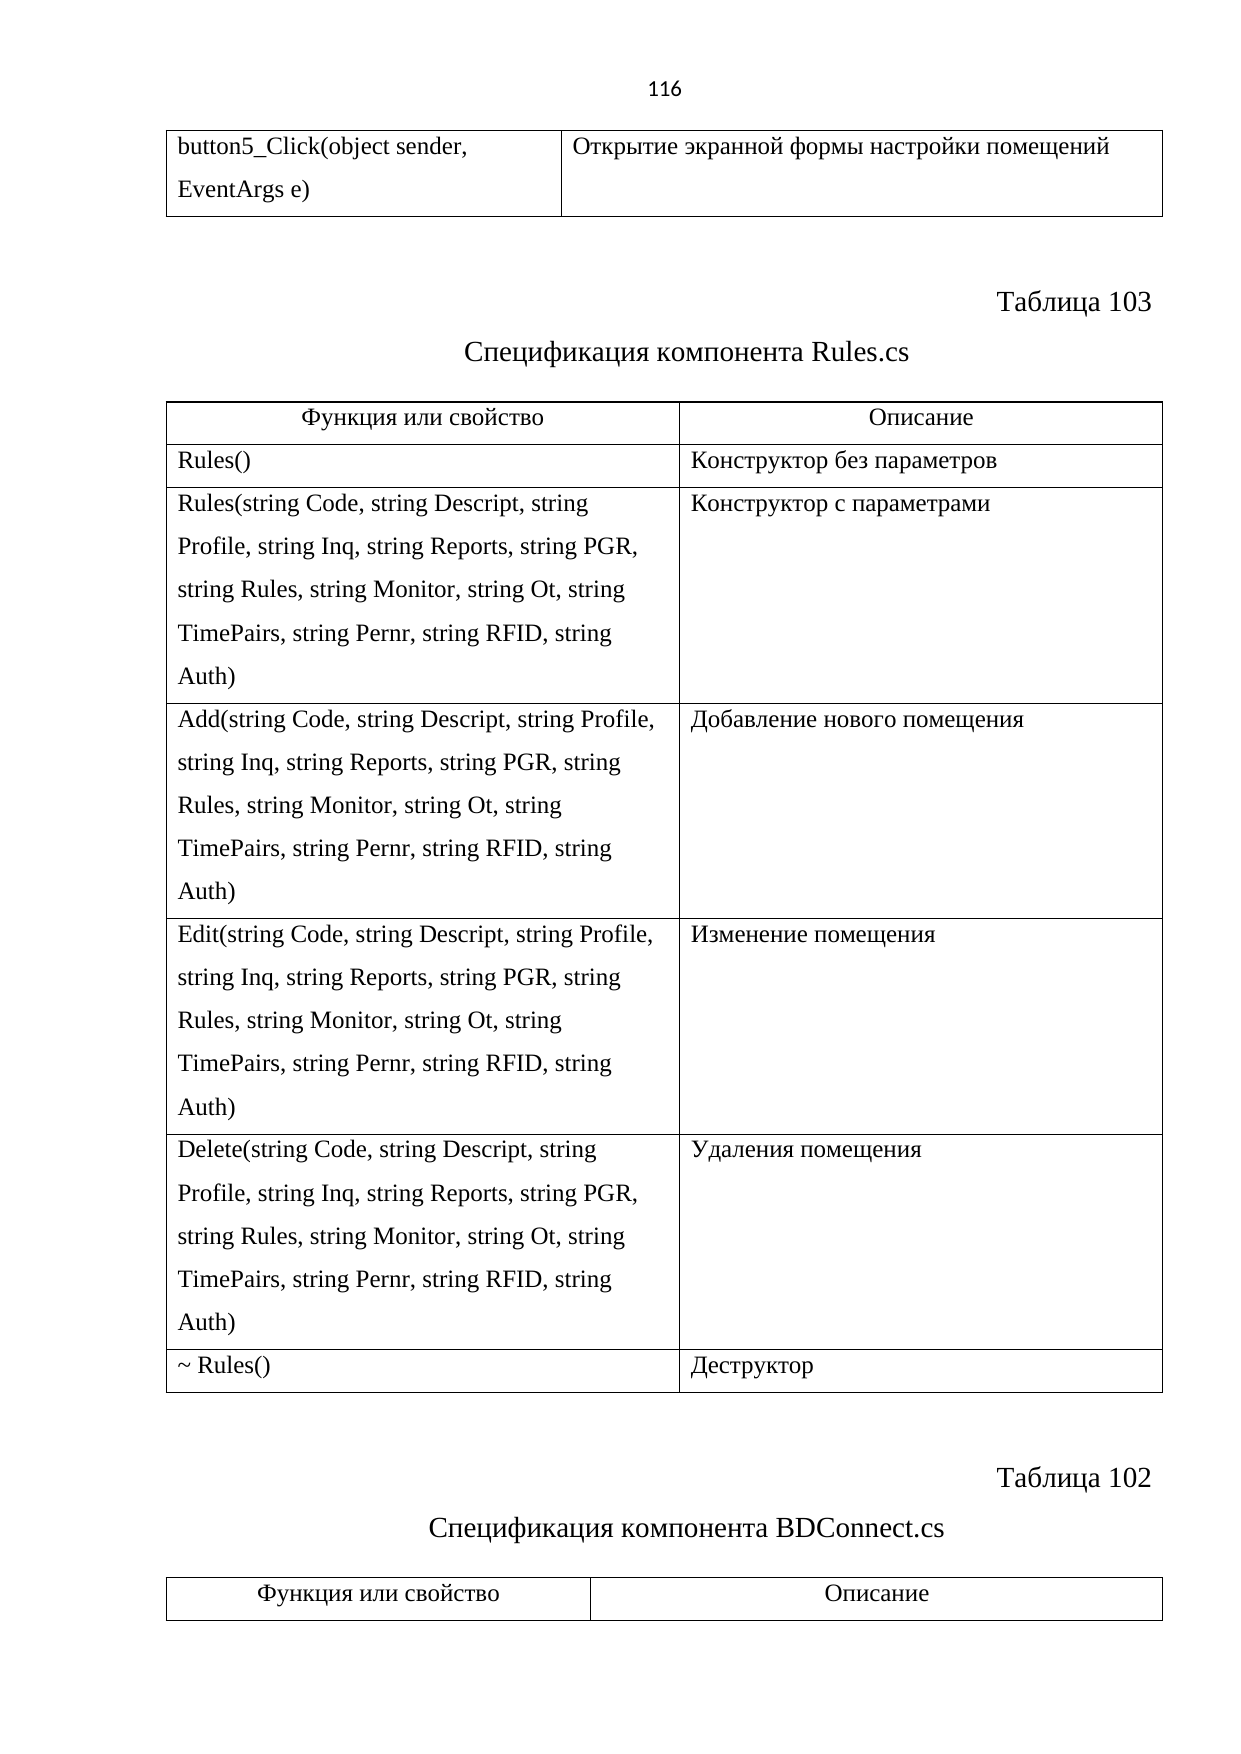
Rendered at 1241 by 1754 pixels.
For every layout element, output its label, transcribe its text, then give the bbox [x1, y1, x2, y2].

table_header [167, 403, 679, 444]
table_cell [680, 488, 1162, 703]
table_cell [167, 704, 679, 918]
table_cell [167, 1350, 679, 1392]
text Таблица 102 [177, 1460, 1152, 1493]
text Спецификация компонента BDConnect.cs [177, 1510, 1152, 1544]
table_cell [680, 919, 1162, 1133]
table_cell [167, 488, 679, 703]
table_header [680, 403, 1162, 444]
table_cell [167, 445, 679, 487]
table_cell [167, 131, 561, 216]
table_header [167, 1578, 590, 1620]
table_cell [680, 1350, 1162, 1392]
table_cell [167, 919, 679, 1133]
text Спецификация компонента Rules.cs [177, 334, 1152, 368]
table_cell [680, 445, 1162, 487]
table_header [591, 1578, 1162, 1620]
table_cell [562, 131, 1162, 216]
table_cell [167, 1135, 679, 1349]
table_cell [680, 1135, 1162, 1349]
text Таблица 103 [177, 284, 1152, 317]
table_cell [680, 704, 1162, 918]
